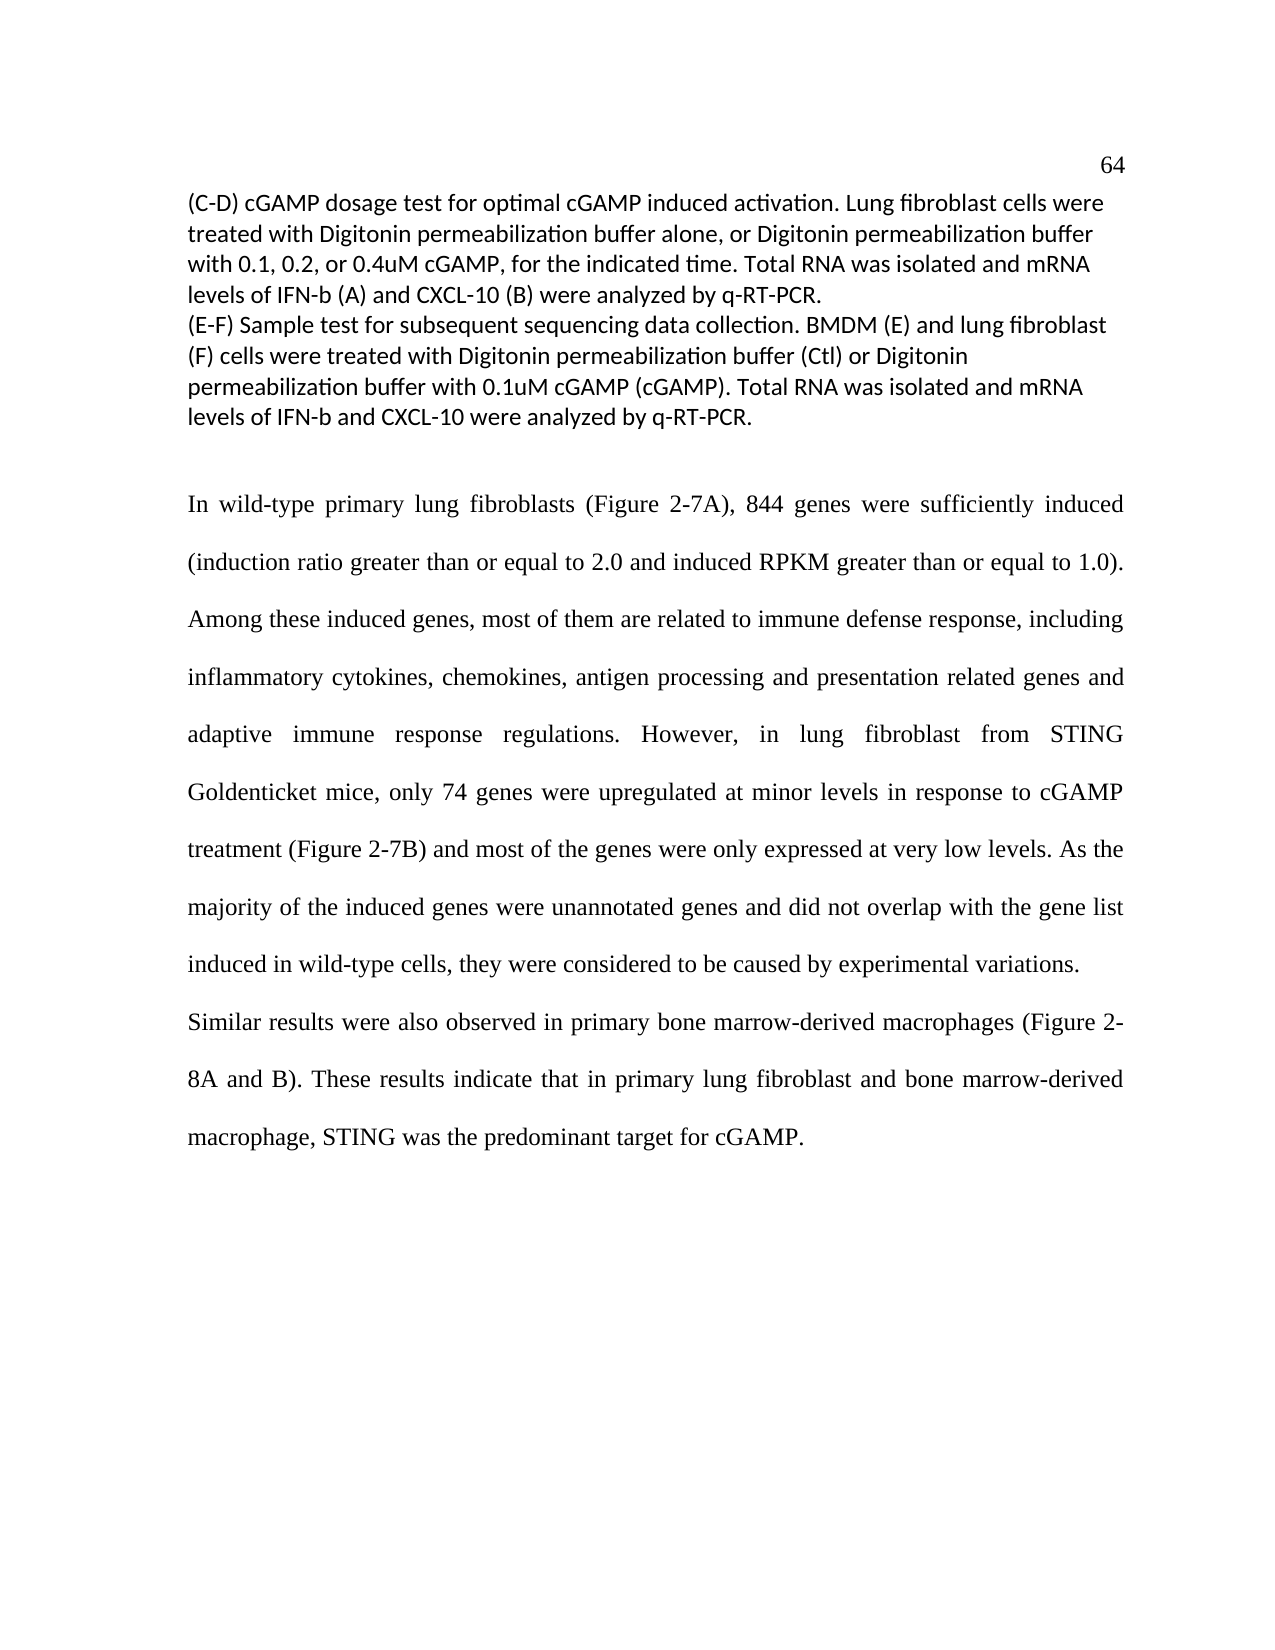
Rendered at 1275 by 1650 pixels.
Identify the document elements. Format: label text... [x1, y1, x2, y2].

text (E-F) Sample test for subsequent sequencing data collection. BMDM (E) and lung fibroblast (F) cells were treated with Digitonin permeabilization buffer (Ctl) or Digitonin permeabilization buffer with 0.1uM cGAMP (cGAMP). Total RNA was isolated and mRNA levels of IFN-b and CXCL-10 were analyzed by q-RT-PCR. [187, 309, 1125, 432]
text (C-D) cGAMP dosage test for optimal cGAMP induced activation. Lung fibroblast cells were treated with Digitonin permeabilization buffer alone, or Digitonin permeabilization buffer with 0.1, 0.2, or 0.4uM cGAMP, for the indicated time. Total RNA was isolated and mRNA levels of IFN-b (A) and CXCL-10 (B) were analyzed by q-RT-PCR. [187, 187, 1125, 309]
text Similar results were also observed in primary bone marrow-derived macrophages (Figure 2-8A and B). These results indicate that in primary lung fibroblast and bone marrow-derived macrophage, STING was the predominant target for cGAMP. [187, 1007, 1125, 1150]
text In wild-type primary lung fibroblasts (Figure 2-7A), 844 genes were sufficiently induced (induction ratio greater than or equal to 2.0 and induced RPKM greater than or equal to 1.0). Among these induced genes, most of them are related to immune defense response, including inflammatory cytokines, chemokines, antigen processing and presentation related genes and adaptive immune response regulations. However, in lung fibroblast from STING Goldenticket mice, only 74 genes were upregulated at minor levels in response to cGAMP treatment (Figure 2-7B) and most of the genes were only expressed at very low levels. As the majority of the induced genes were unannotated genes and did not overlap with the gene list induced in wild-type cells, they were considered to be caused by experimental variations. [187, 489, 1125, 978]
